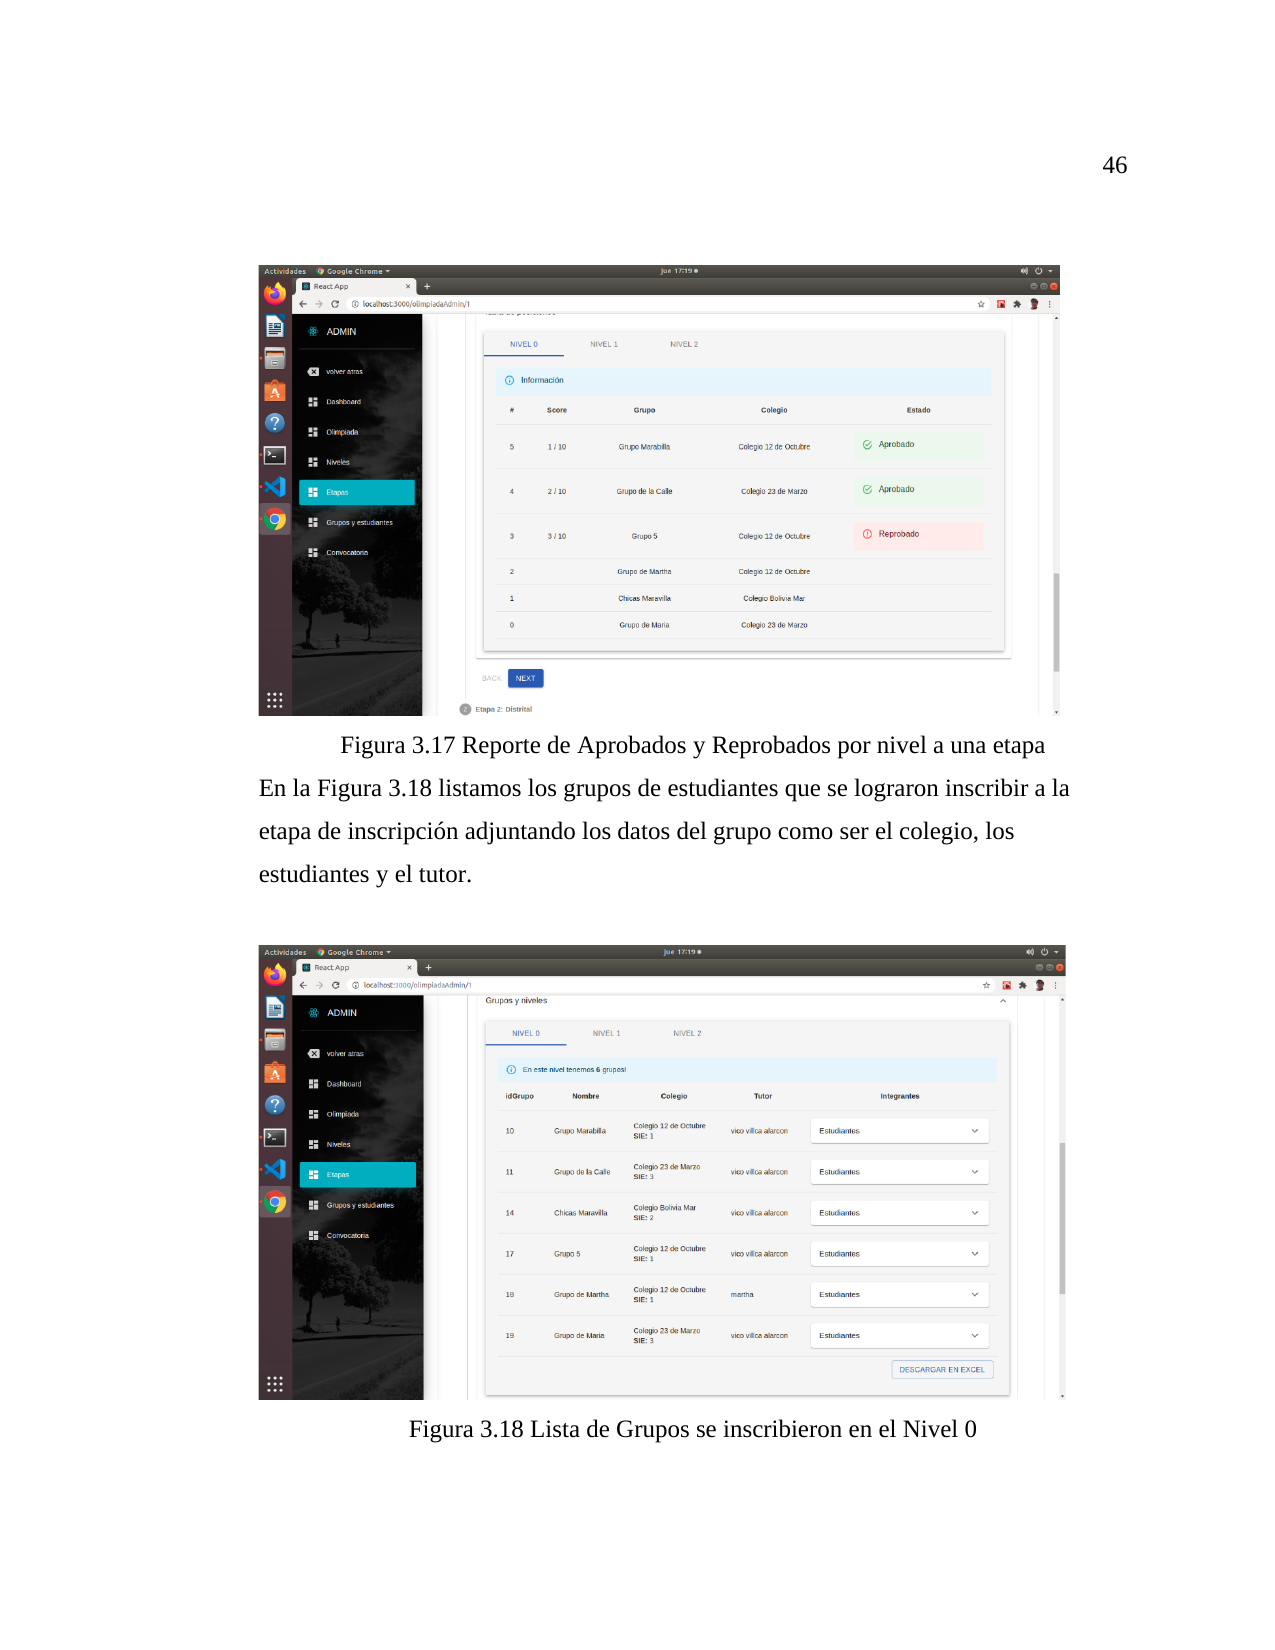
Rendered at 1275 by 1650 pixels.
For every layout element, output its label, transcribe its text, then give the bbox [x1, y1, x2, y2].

list Figura 3.18 Lista de Grupos se inscribieron en el Nivel 0 [258, 1414, 1127, 1443]
list En la Figura 3.18 listamos los grupos de estudiantes que se lograron inscribir a la etapa de inscripción adjuntando los datos del grupo como ser el colegio, los estudiantes y el tutor. [258, 773, 1127, 888]
list Figura 3.17 Reporte de Aprobados y Reprobados por nivel a una etapa [258, 730, 1127, 759]
picture [258, 945, 1066, 1400]
picture [258, 265, 1060, 716]
